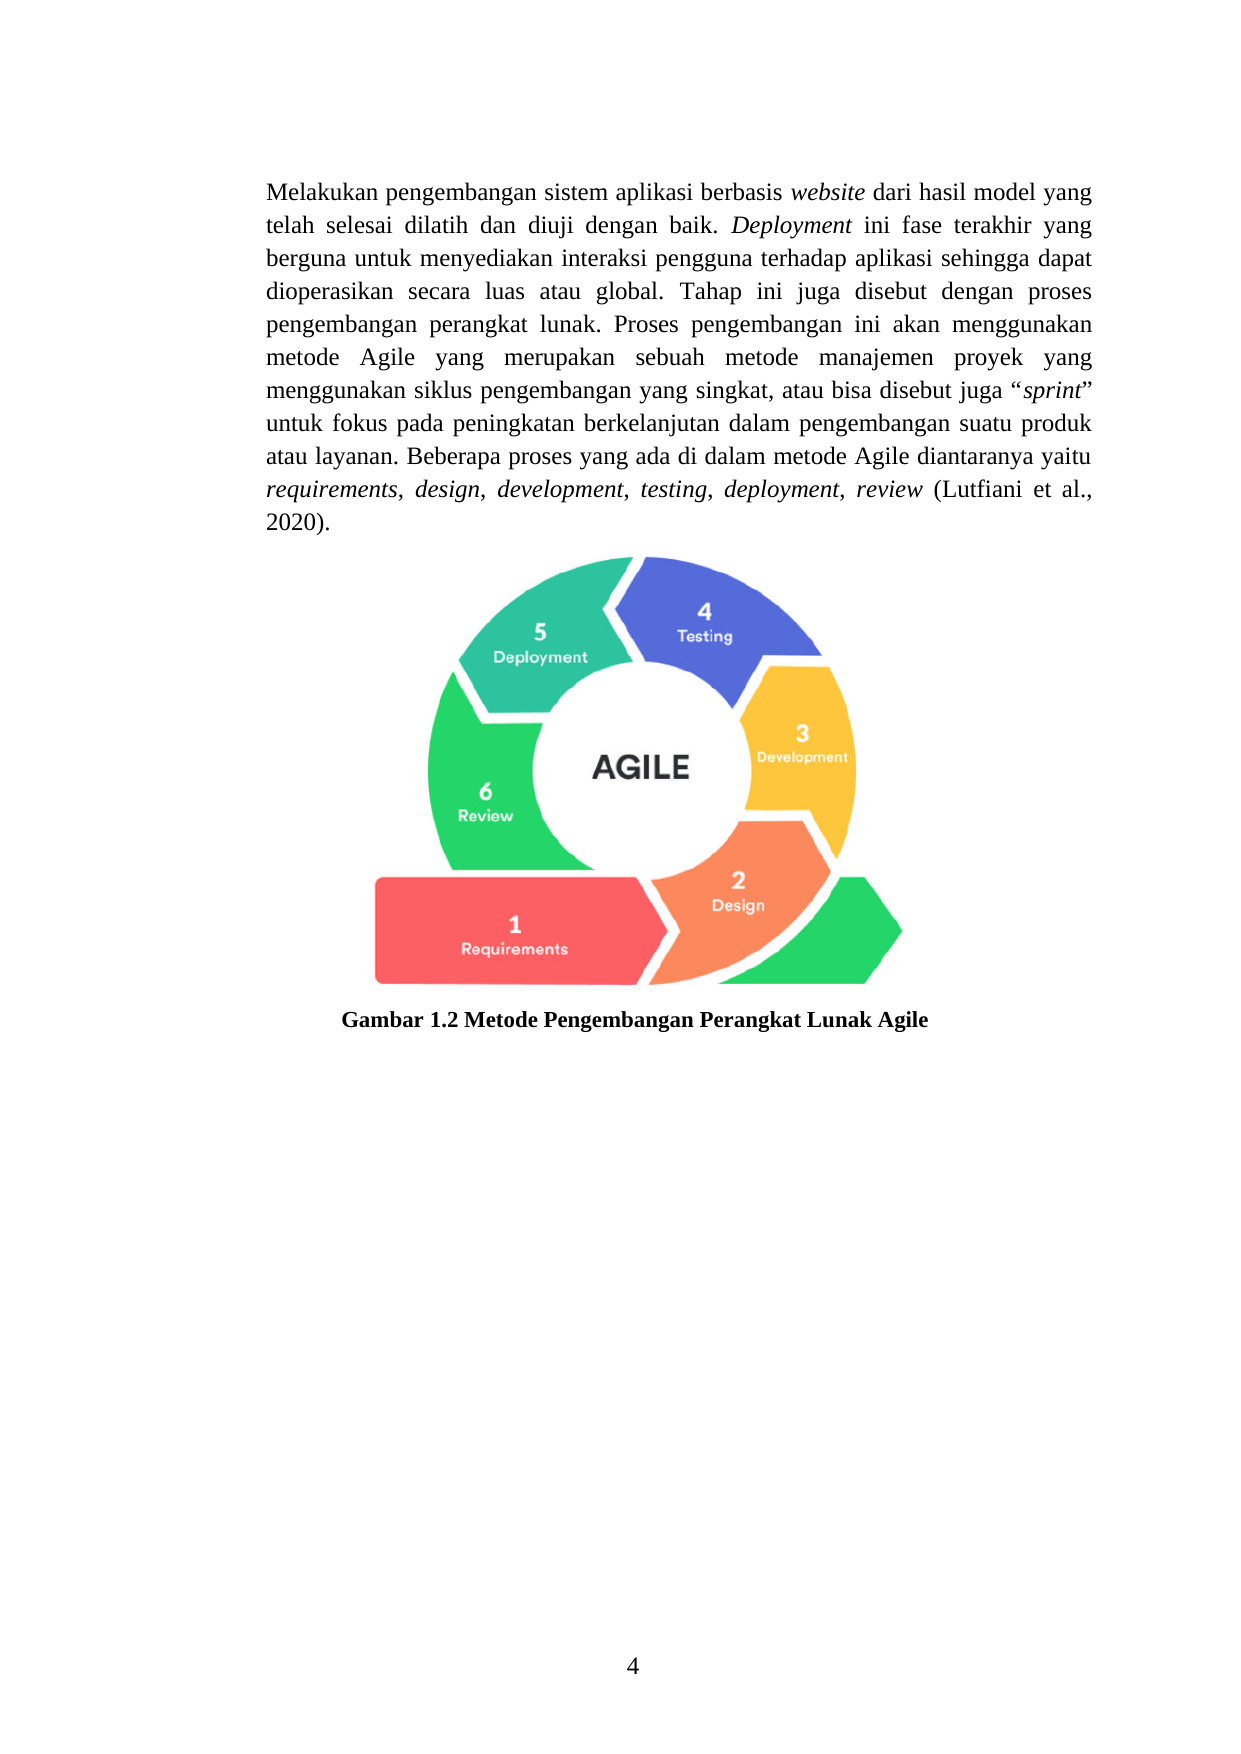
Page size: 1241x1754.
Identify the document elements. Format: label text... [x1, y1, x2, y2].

list Melakukan pengembangan sistem aplikasi berbasis website dari hasil model yang telah selesai dilatih dan diuji dengan baik. Deployment ini fase terakhir yang berguna untuk menyediakan interaksi pengguna terhadap aplikasi sehingga dapat dioperasikan secara luas atau global. Tahap ini juga disebut dengan proses pengembangan perangkat lunak. Proses pengembangan ini akan menggunakan metode Agile yang merupakan sebuah metode manajemen proyek yang menggunakan siklus pengembangan yang singkat, atau bisa disebut juga “sprint” untuk fokus pada peningkatan berkelanjutan dalam pengembangan suatu produk atau layanan. Beberapa proses yang ada di dalam metode Agile diantaranya yaitu requirements, design, development, testing, deployment, review (Lutfiani et al., 2020). [266, 177, 1092, 536]
picture [354, 540, 915, 1002]
text Gambar 1.2 Metode Pengembangan Perangkat Lunak Agile [177, 1006, 1092, 1032]
